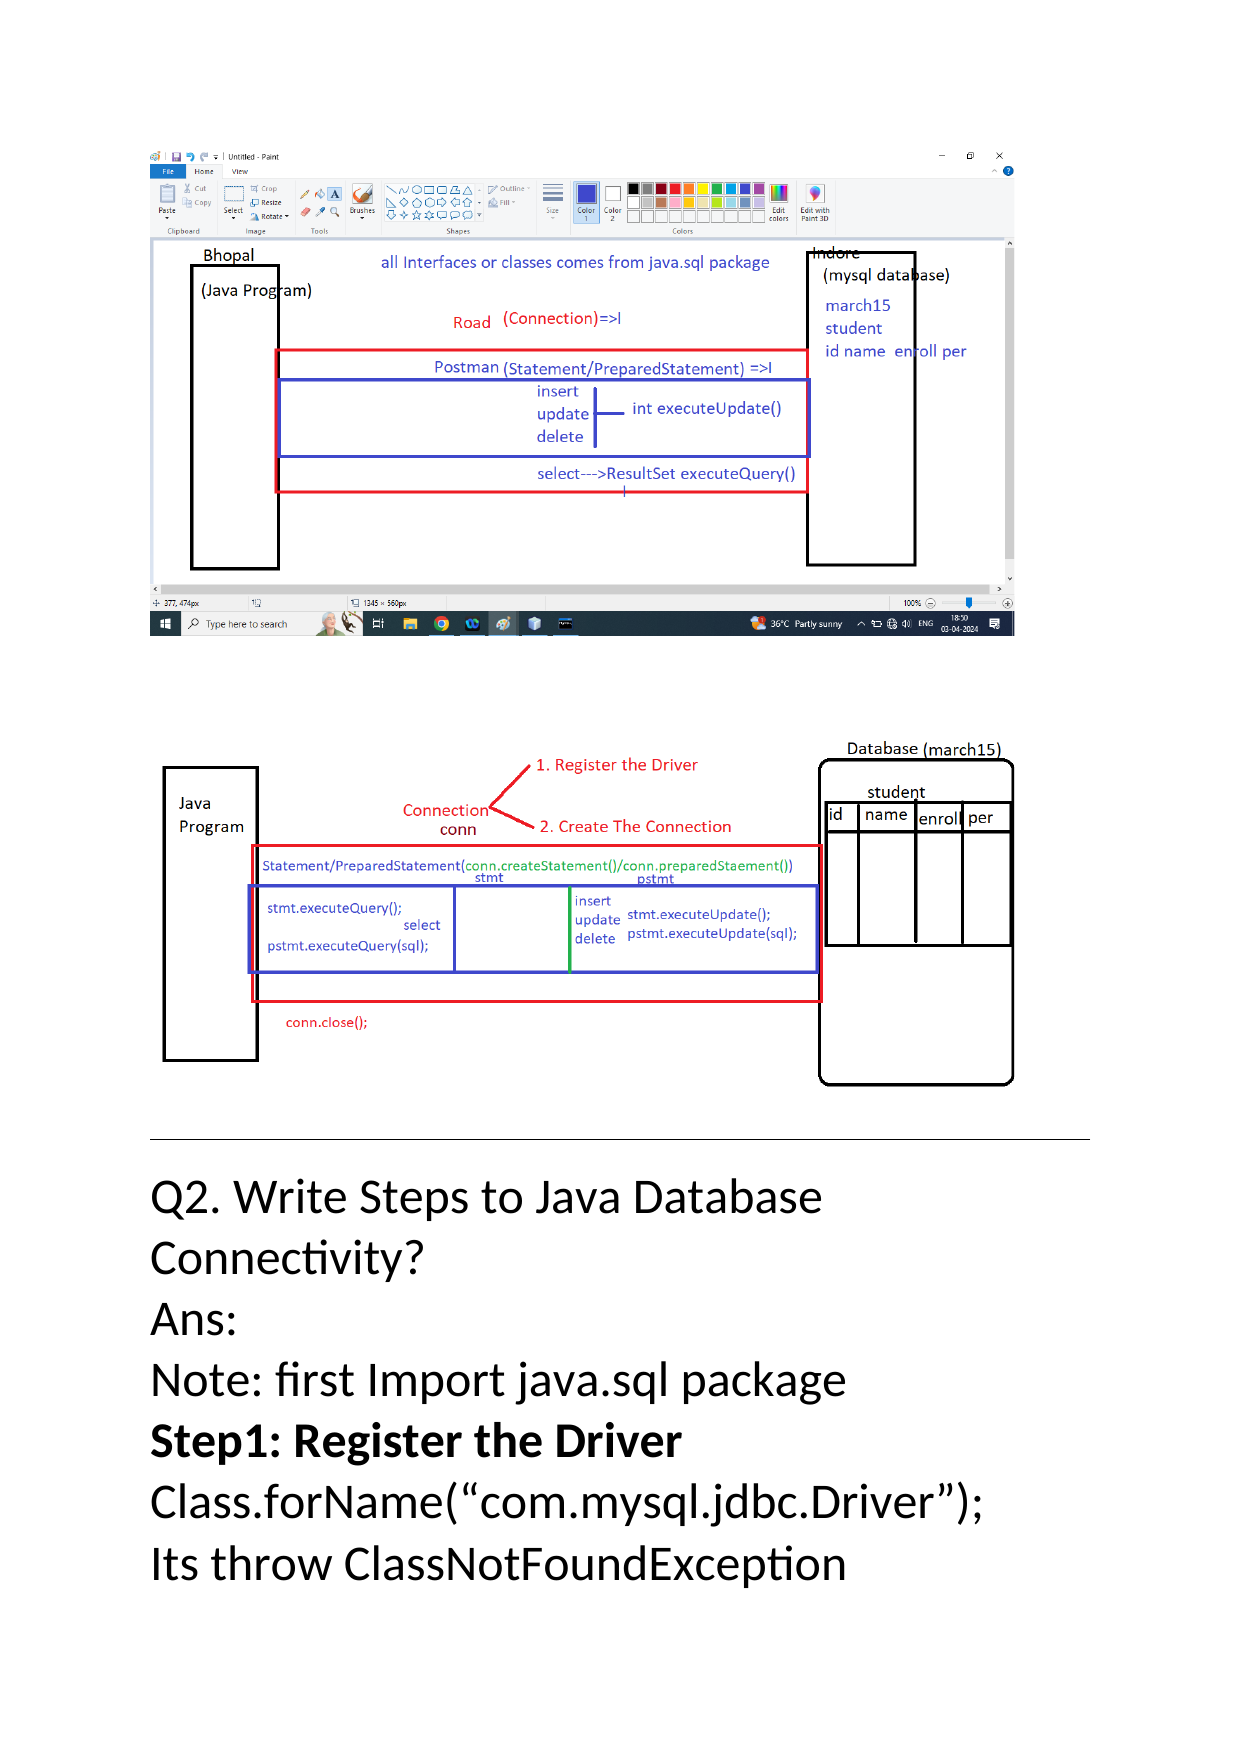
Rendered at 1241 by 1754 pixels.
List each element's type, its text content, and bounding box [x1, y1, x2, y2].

text Step1: Register the Driver [150, 1409, 1090, 1470]
text Note: first Import java.sql package [150, 1348, 1090, 1409]
text Class.forName(“com.mysql.jdbc.Driver”); [150, 1470, 1090, 1531]
picture [150, 737, 1015, 1088]
text Q2. Write Steps to Java Database Connectivity? [150, 1165, 1090, 1287]
text Its throw ClassNotFoundException [150, 1531, 1090, 1592]
text Ans: [150, 1287, 1090, 1348]
picture [150, 150, 1015, 636]
